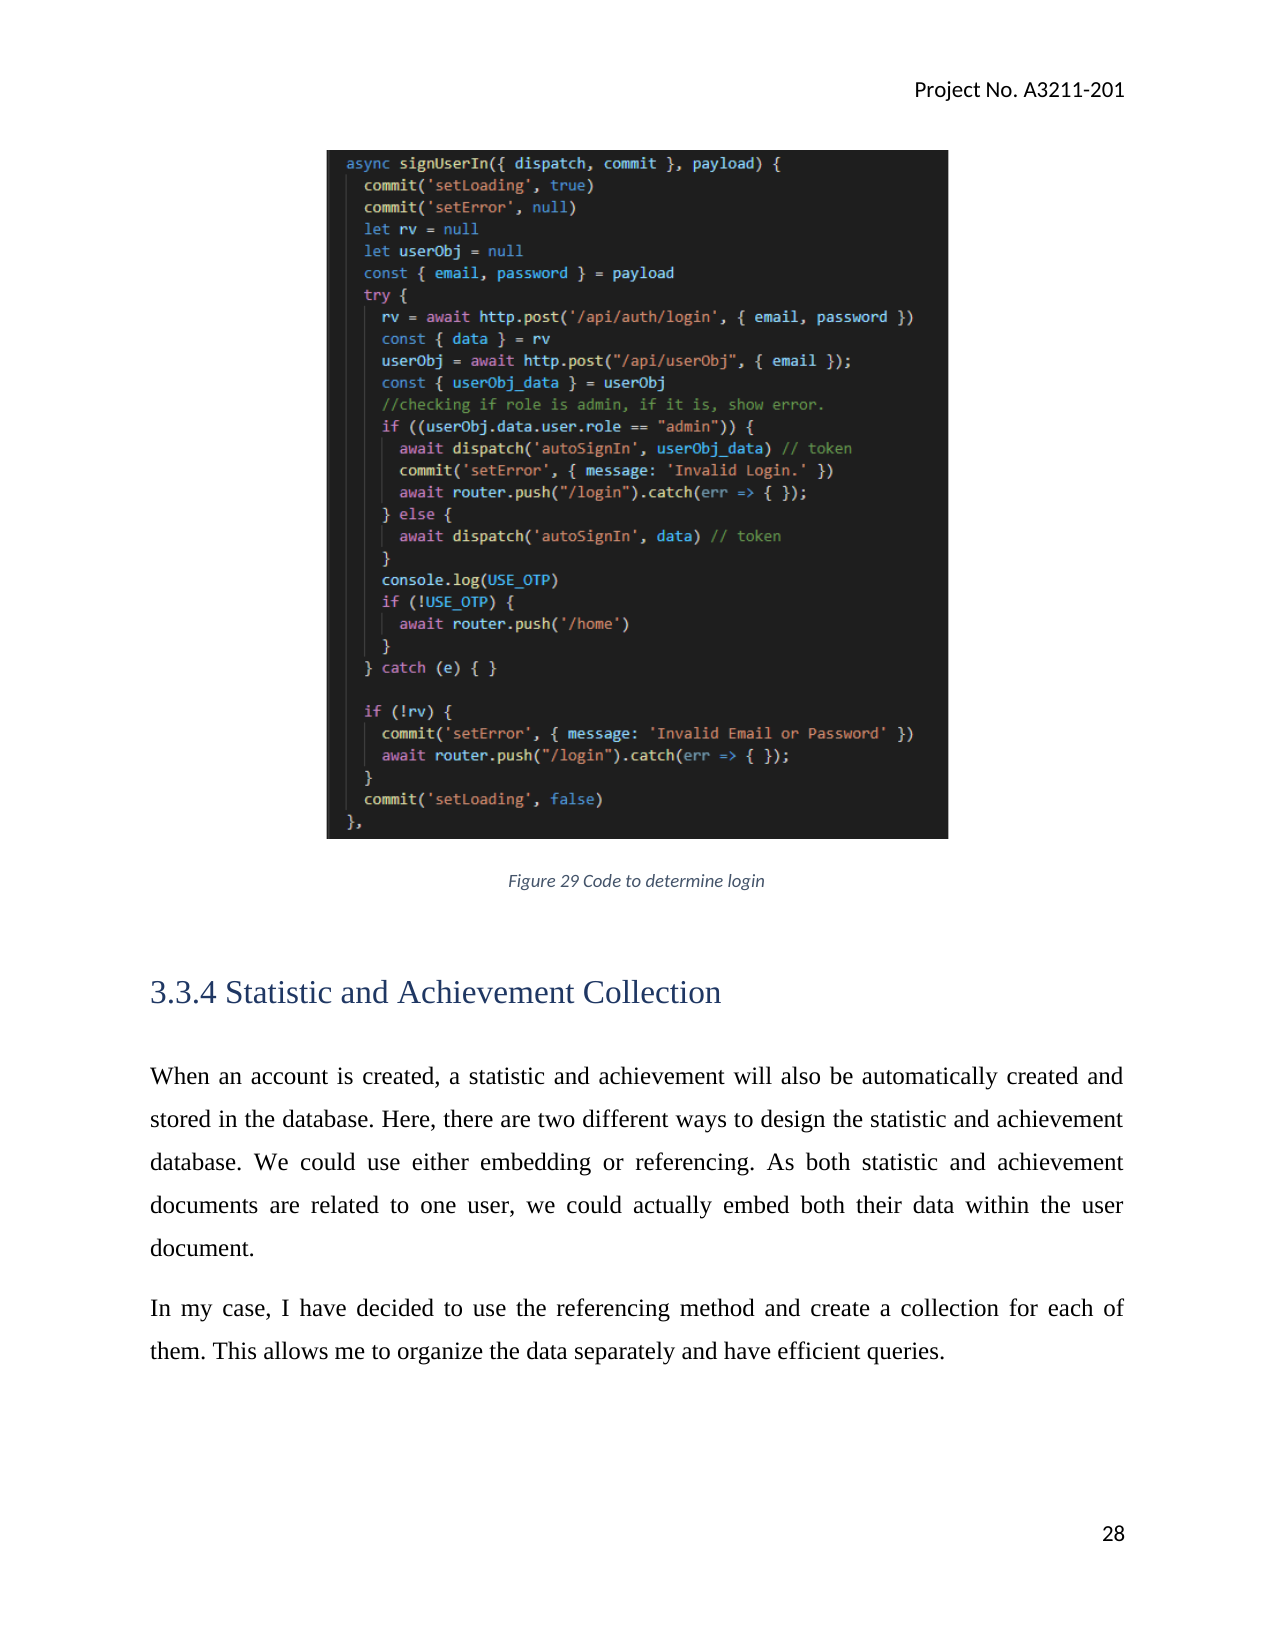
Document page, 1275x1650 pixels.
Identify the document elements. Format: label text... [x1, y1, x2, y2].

subtitle 3.3.4 Statistic and Achievement Collection [150, 973, 1125, 1011]
picture [326, 150, 949, 839]
text When an account is created, a statistic and achievement will also be automatically created and stored in the database. Here, there are two different ways to design the statistic and achievement database. We could use either embedding or referencing. As both statistic and achievement documents are related to one user, we could actually embed both their data within the user document. [150, 1061, 1125, 1262]
text In my case, I have decided to use the referencing method and create a collection for each of them. This allows me to organize the data separately and have efficient queries. [150, 1293, 1125, 1365]
